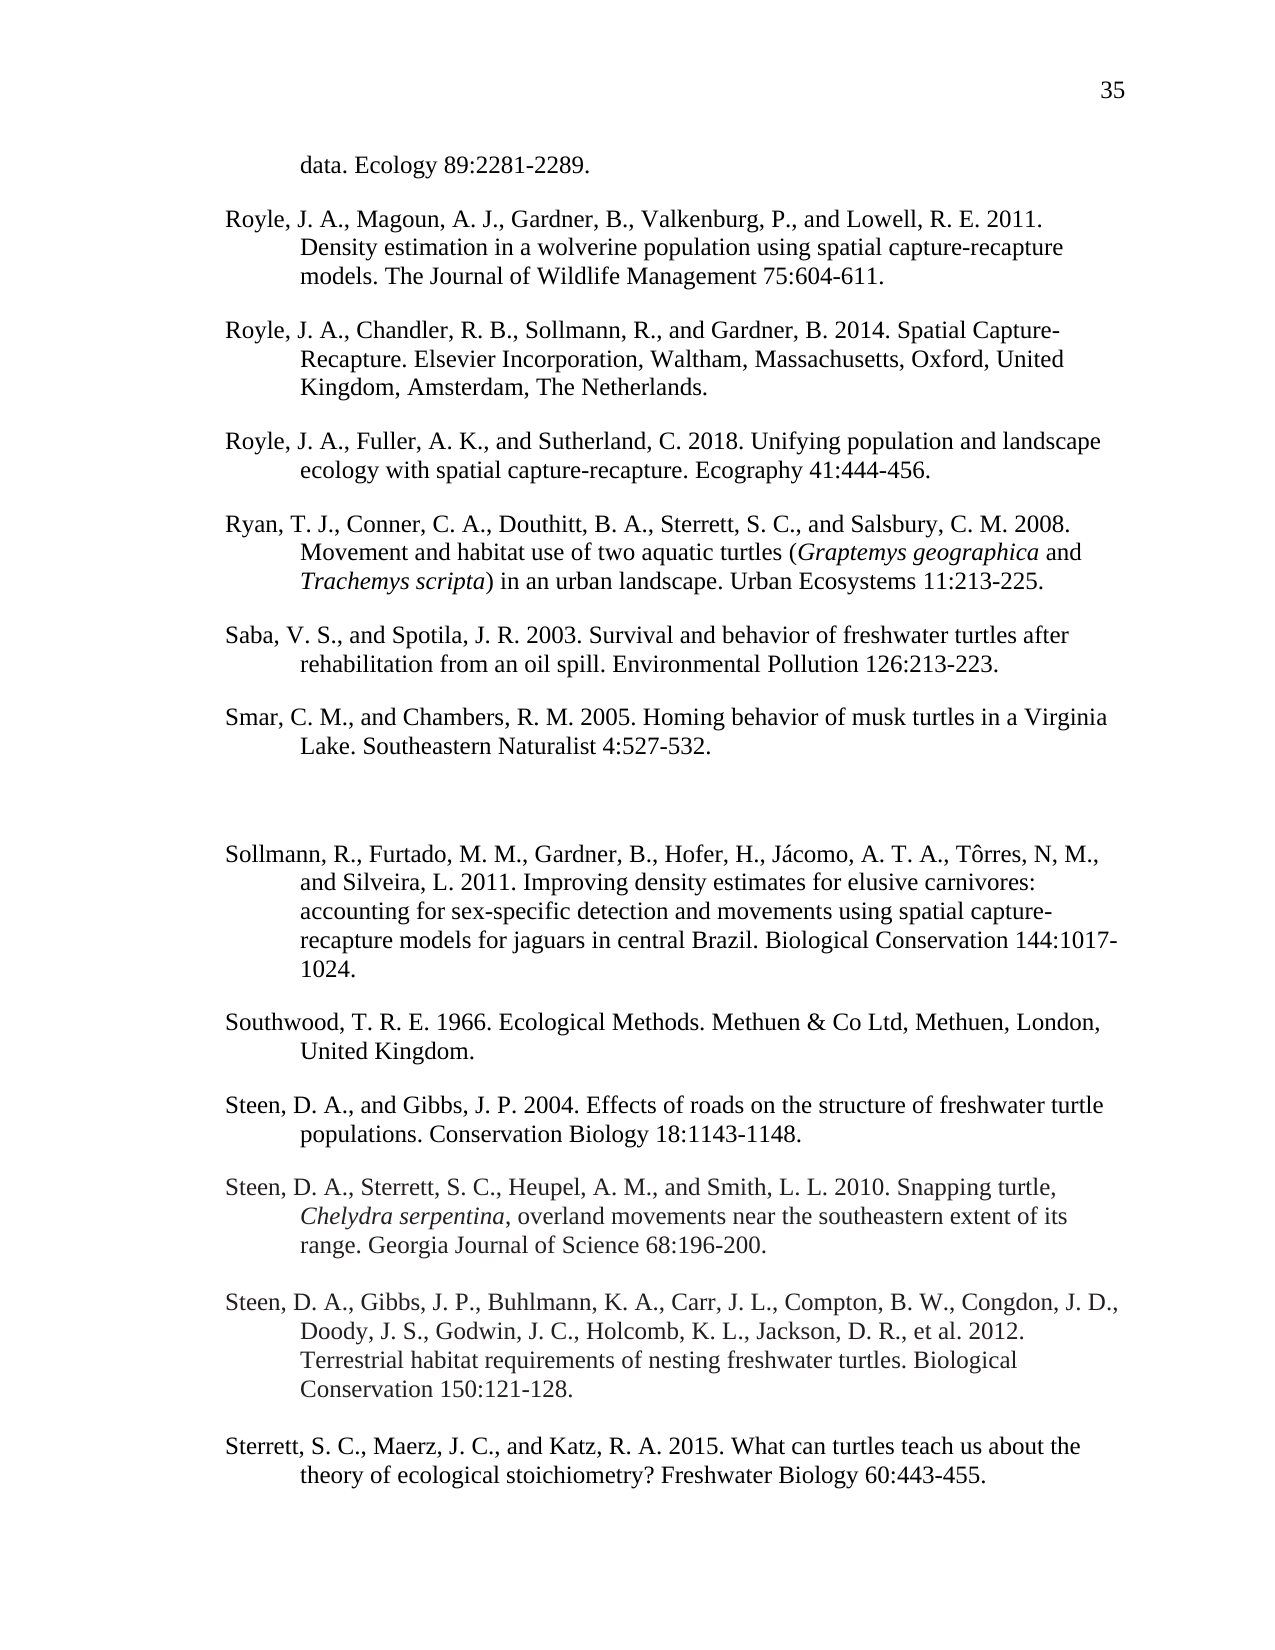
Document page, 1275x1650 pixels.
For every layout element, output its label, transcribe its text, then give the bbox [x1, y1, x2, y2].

text Saba, V. S., and Spotila, J. R. 2003. Survival and behavior of freshwater turtles after rehabilitation from an oil spill. Environmental Pollution 126:213-223. [225, 620, 1125, 677]
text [225, 150, 1125, 179]
text Southwood, T. R. E. 1966. Ecological Methods. Methuen & Co Ltd, Methuen, London, United Kingdom. [225, 1007, 1125, 1065]
text Smar, C. M., and Chambers, R. M. 2005. Homing behavior of musk turtles in a Virginia Lake. Southeastern Naturalist 4:527-532. [225, 702, 1125, 760]
text Royle, J. A., Magoun, A. J., Gardner, B., Valkenburg, P., and Lowell, R. E. 2011. Density estimation in a wolverine population using spatial capture-recapture models. The Journal of Wildlife Management 75:604-611. [225, 204, 1125, 290]
text Royle, J. A., Fuller, A. K., and Sutherland, C. 2018. Unifying population and landscape ecology with spatial capture-recapture. Ecography 41:444-456. [225, 426, 1125, 484]
text Royle, J. A., Chandler, R. B., Sollmann, R., and Gardner, B. 2014. Spatial Capture-Recapture. Elsevier Incorporation, Waltham, Massachusetts, Oxford, United Kingdom, Amsterdam, The Netherlands. [225, 315, 1125, 401]
text Steen, D. A., and Gibbs, J. P. 2004. Effects of roads on the structure of freshwater turtle populations. Conservation Biology 18:1143-1148. [225, 1090, 1125, 1147]
text Steen, D. A., Gibbs, J. P., Buhlmann, K. A., Carr, J. L., Compton, B. W., Congdon, J. D., Doody, J. S., Godwin, J. C., Holcomb, K. L., Jackson, D. R., et al. 2012. Terrestrial habitat requirements of nesting freshwater turtles. Biological Conservation 150:121-128. [225, 1287, 1125, 1402]
text Steen, D. A., Sterrett, S. C., Heupel, A. M., and Smith, L. L. 2010. Snapping turtle, Chelydra serpentina, overland movements near the southeastern extent of its range. Georgia Journal of Science 68:196-200. [225, 1172, 1125, 1259]
text Ryan, T. J., Conner, C. A., Douthitt, B. A., Sterrett, S. C., and Salsbury, C. M. 2008. Movement and habitat use of two aquatic turtles (Graptemys geographica and Trachemys scripta) in an urban landscape. Urban Ecosystems 11:213-225. [225, 509, 1125, 595]
text Sollmann, R., Furtado, M. M., Gardner, B., Hofer, H., Jácomo, A. T. A., Tôrres, N, M., and Silveira, L. 2011. Improving density estimates for elusive carnivores: accounting for sex-specific detection and movements using spatial capture-recapture models for jaguars in central Brazil. Biological Conservation 144:1017-1024. [225, 839, 1125, 982]
text Sterrett, S. C., Maerz, J. C., and Katz, R. A. 2015. What can turtles teach us about the theory of ecological stoichiometry? Freshwater Biology 60:443-455. [225, 1431, 1125, 1489]
